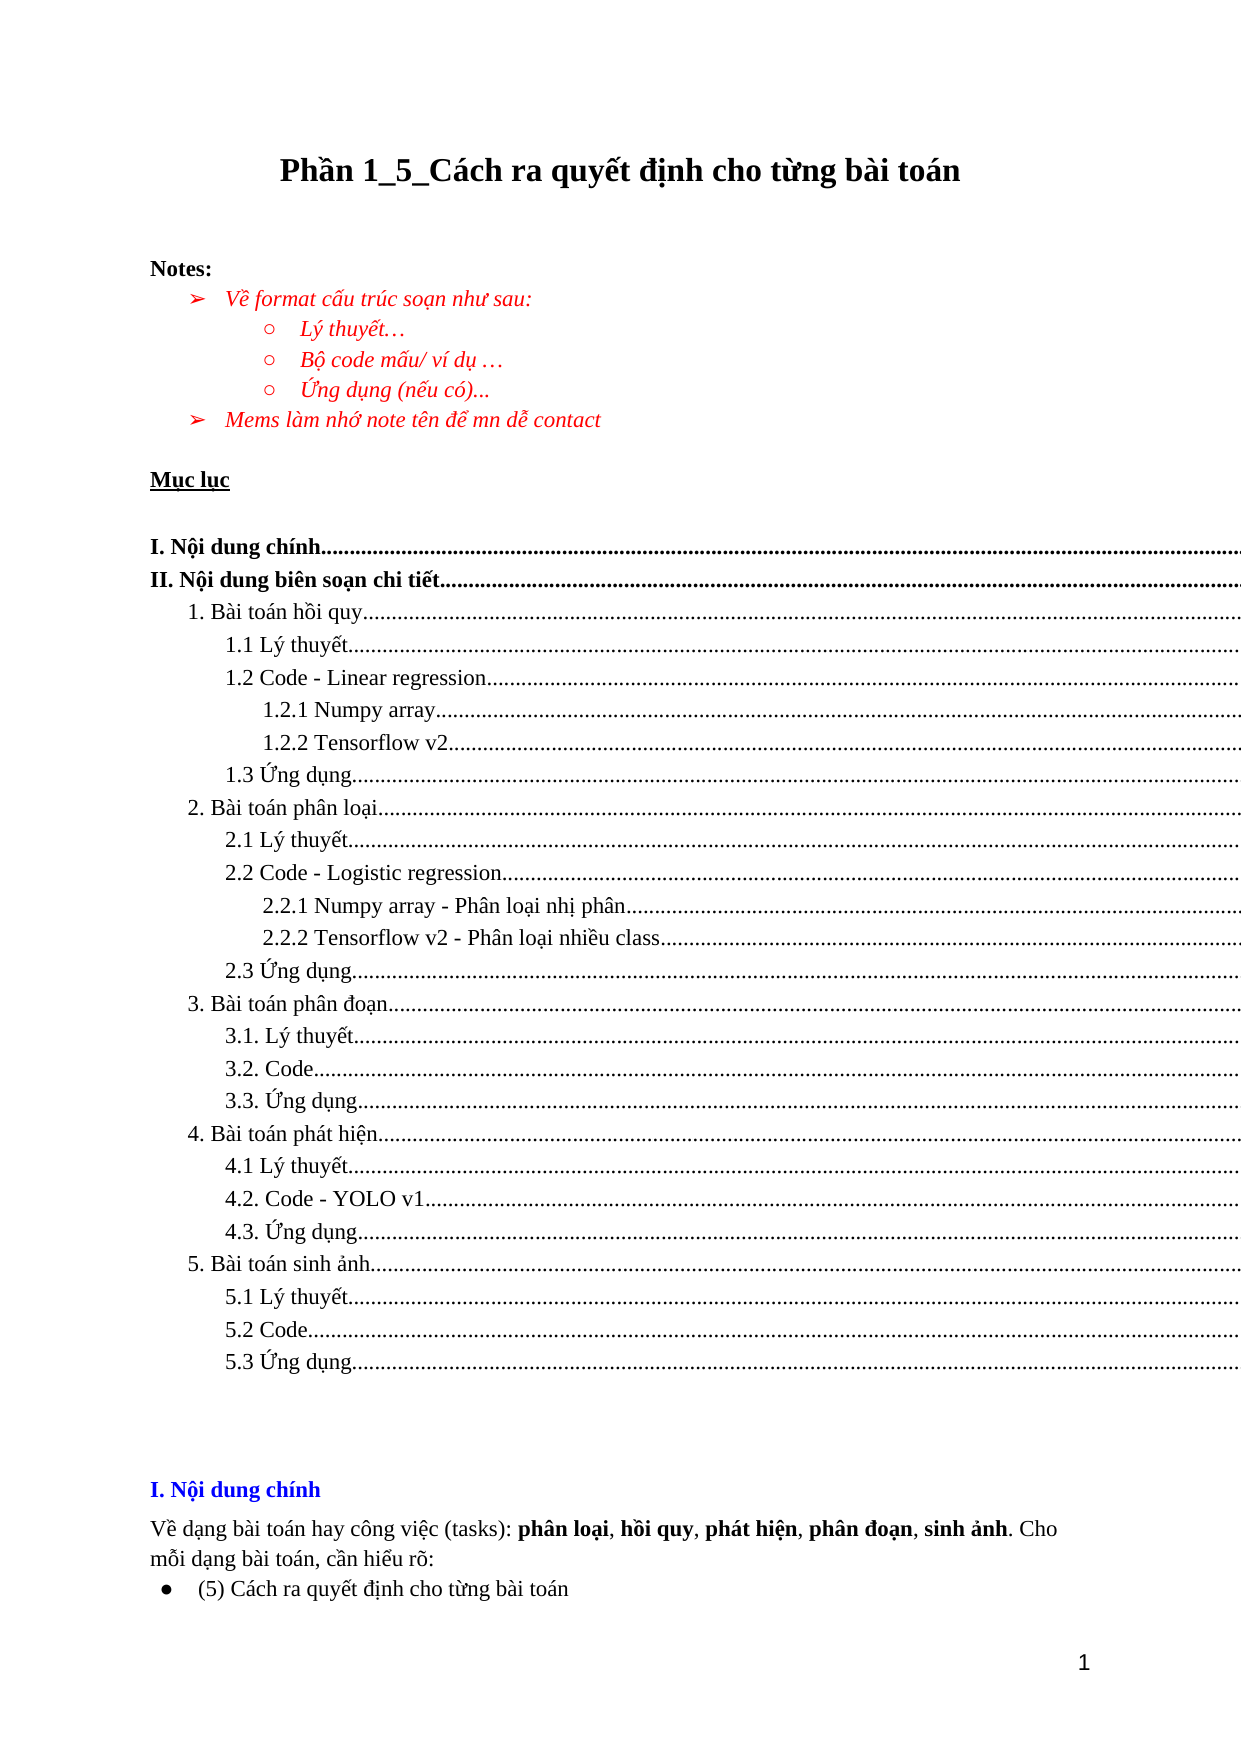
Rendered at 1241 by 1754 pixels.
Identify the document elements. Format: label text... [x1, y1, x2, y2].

list Mems làm nhớ note tên để mn dễ contact [187, 406, 1090, 432]
list Bộ code mấu/ ví dụ … [262, 346, 1090, 372]
subtitle I. Nội dung chính [150, 1476, 1090, 1502]
list Về format cấu trúc soạn như sau: [187, 285, 1090, 312]
list Lý thuyết… [262, 315, 1090, 342]
text Mục lục [150, 466, 1090, 493]
list Ứng dụng (nếu có)... [262, 376, 1090, 402]
text Về dạng bài toán hay công việc (tasks): phân loại, hồi quy, phát hiện, phân đoạn, sinh ảnh. Cho mỗi dạng bài toán, cần hiểu rõ: [150, 1515, 1090, 1571]
text Notes: [150, 255, 1090, 281]
list (5) Cách ra quyết định cho từng bài toán [159, 1575, 1090, 1602]
title Phần 1_5_Cách ra quyết định cho từng bài toán [150, 150, 1090, 188]
